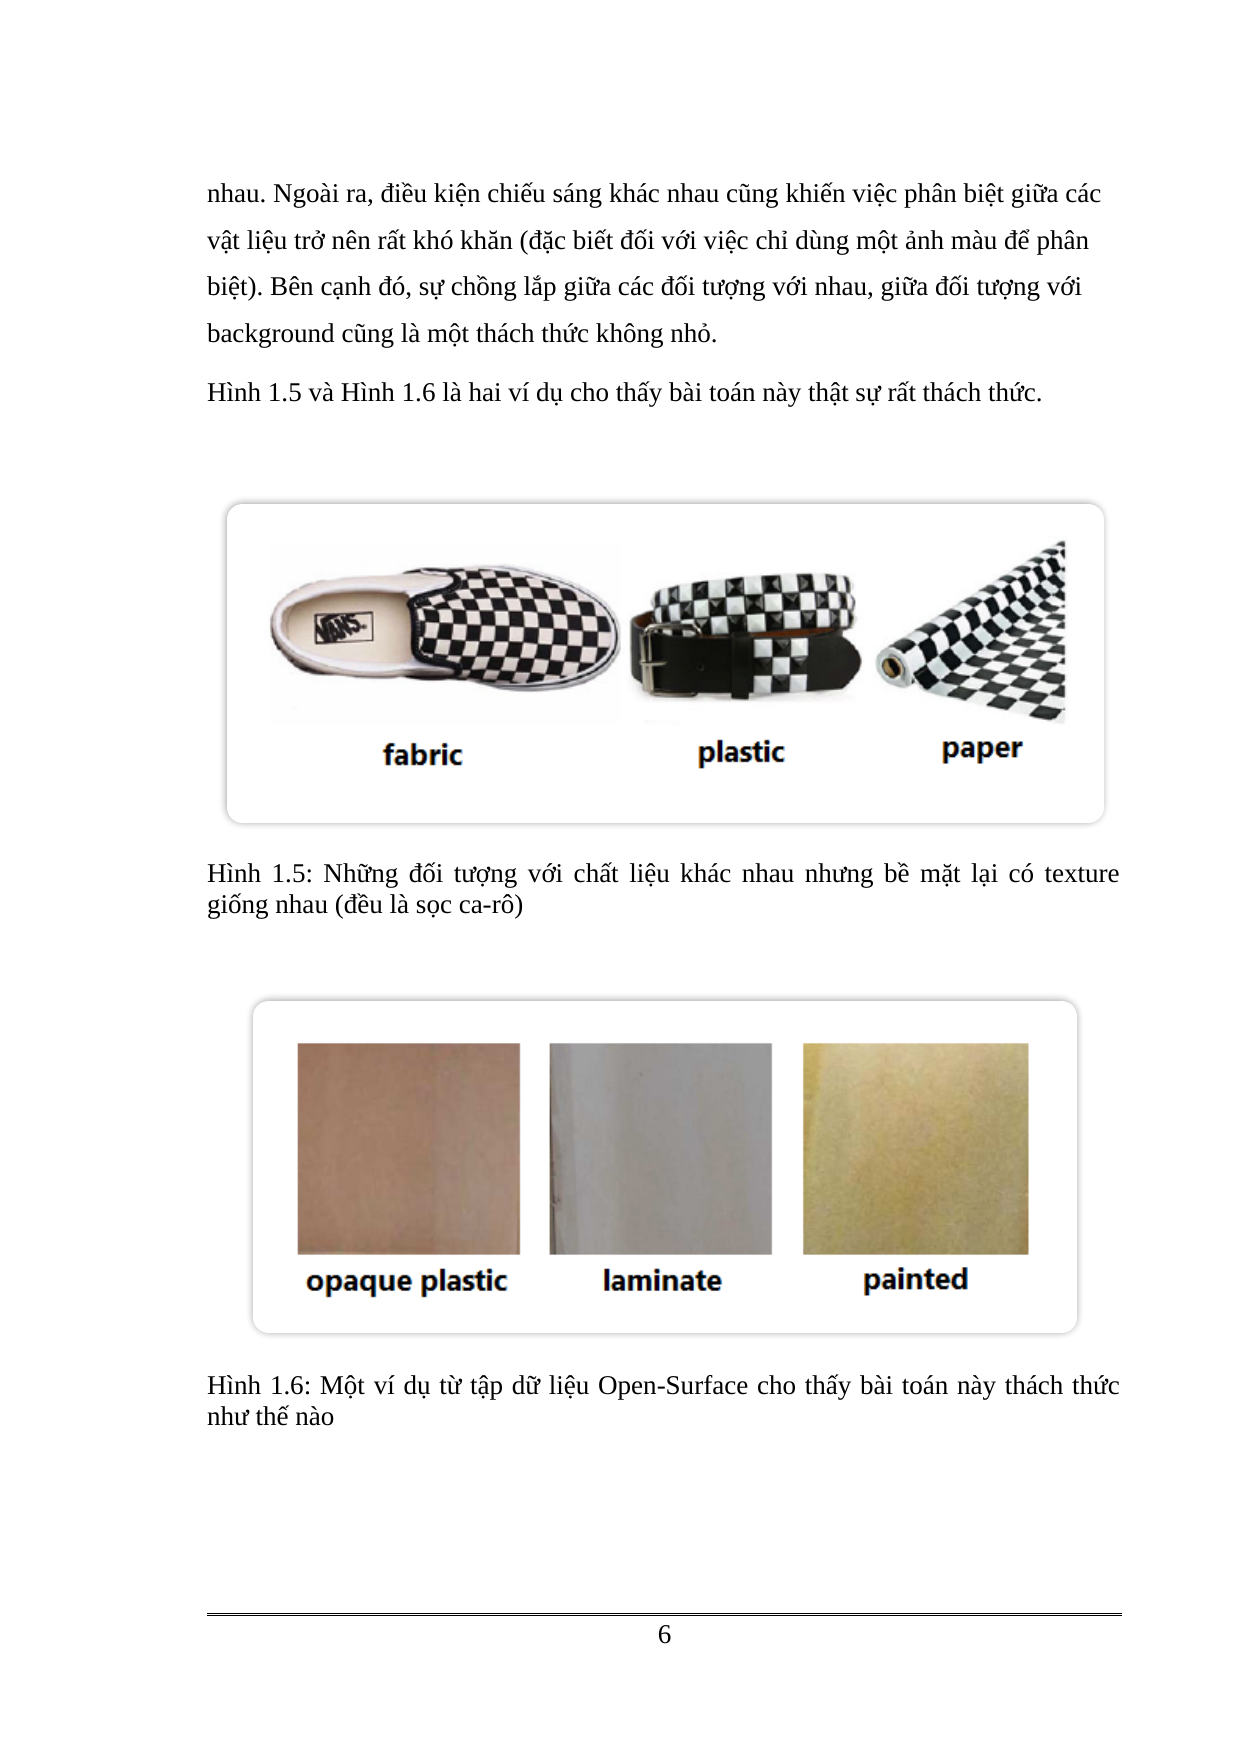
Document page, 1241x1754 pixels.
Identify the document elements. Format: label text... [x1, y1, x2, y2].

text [207, 177, 1122, 348]
picture [258, 535, 1072, 792]
picture [285, 1032, 1046, 1302]
text Hình 1.5 và Hình 1.6 là hai ví dụ cho thấy bài toán này thật sự rất thách thức. [207, 376, 1122, 407]
